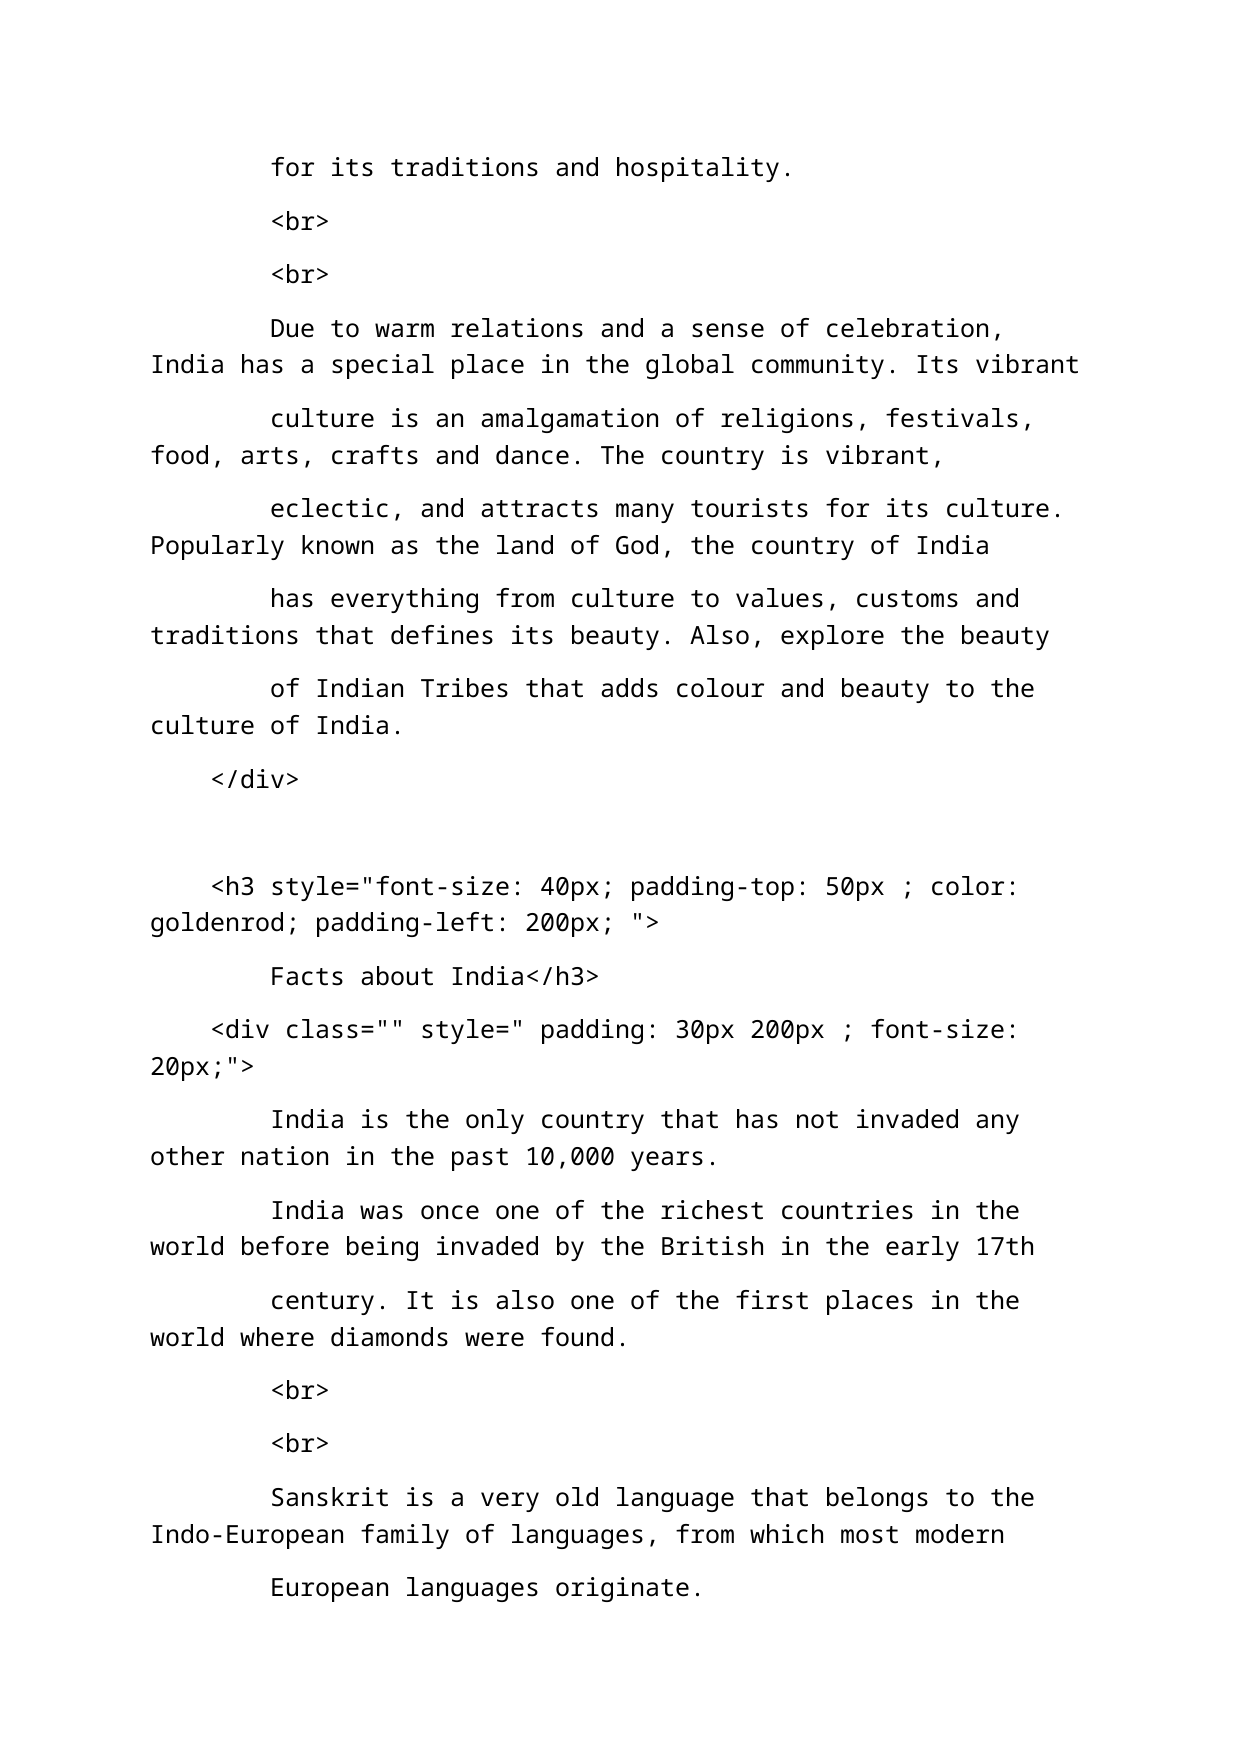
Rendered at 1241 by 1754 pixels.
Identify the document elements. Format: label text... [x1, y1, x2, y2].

text Sanskrit is a very old language that belongs to the Indo-European family of languages, from which most modern [150, 1479, 1090, 1550]
text of Indian Tribes that adds colour and beauty to the culture of India. [150, 671, 1090, 742]
text for its traditions and hospitality. [150, 150, 1090, 184]
text <br> [150, 1426, 1090, 1460]
text <div class="" style=" padding: 30px 200px ; font-size: 20px;"> [150, 1012, 1090, 1083]
text <br> [150, 203, 1090, 237]
text <h3 style="font-size: 40px; padding-top: 50px ; color: goldenrod; padding-left: 200px; "> [150, 868, 1090, 939]
text India was once one of the richest countries in the world before being invaded by the British in the early 17th [150, 1192, 1090, 1263]
text century. It is also one of the first places in the world where diamonds were found. [150, 1282, 1090, 1353]
text has everything from culture to values, customs and traditions that defines its beauty. Also, explore the beauty [150, 581, 1090, 652]
text Due to warm relations and a sense of celebration, India has a special place in the global community. Its vibrant [150, 310, 1090, 381]
text Facts about India</h3> [150, 958, 1090, 992]
text <br> [150, 1373, 1090, 1407]
text </div> [150, 761, 1090, 795]
text culture is an amalgamation of religions, festivals, food, arts, crafts and dance. The country is vibrant, [150, 401, 1090, 471]
text eclectic, and attracts many tourists for its culture. Popularly known as the land of God, the country of India [150, 491, 1090, 562]
text European languages originate. [150, 1570, 1090, 1604]
text India is the only country that has not invaded any other nation in the past 10,000 years. [150, 1102, 1090, 1173]
text <br> [150, 257, 1090, 291]
